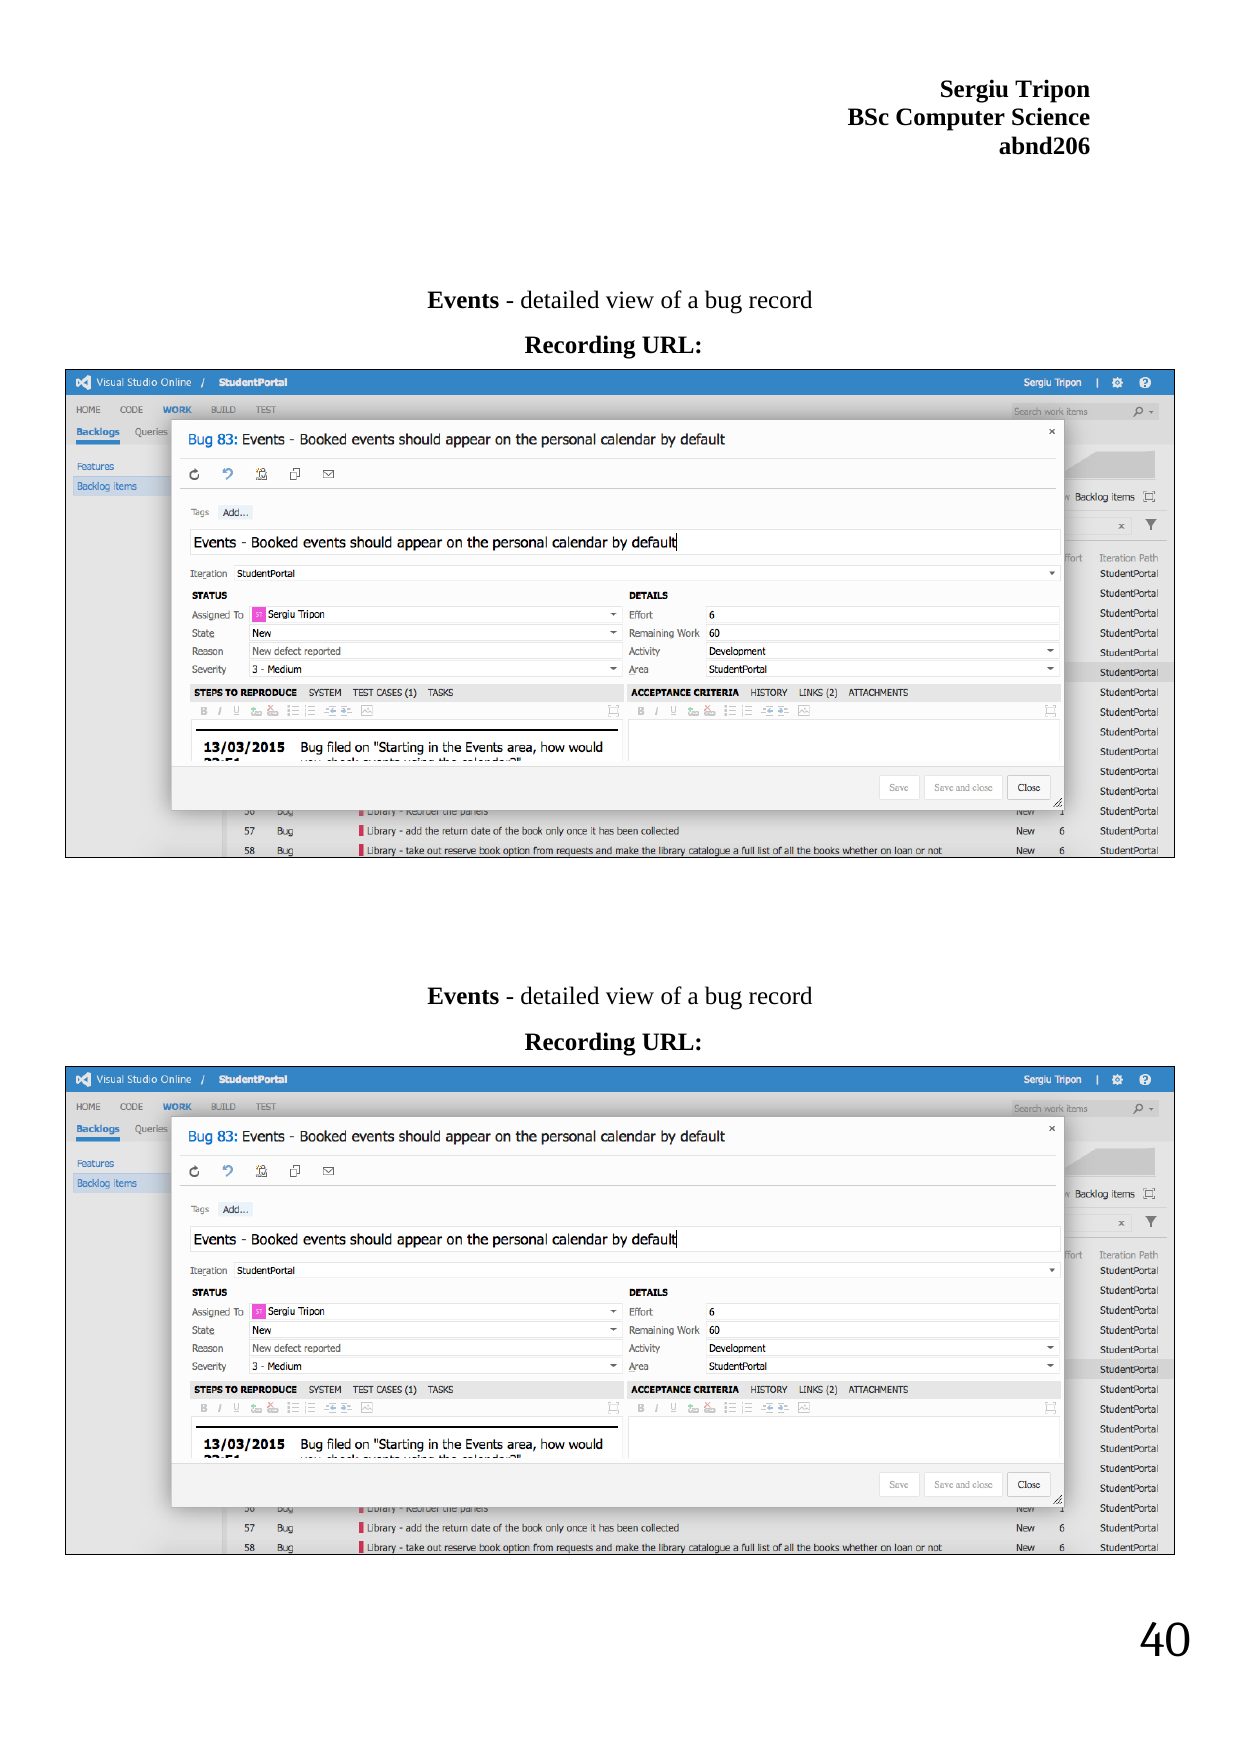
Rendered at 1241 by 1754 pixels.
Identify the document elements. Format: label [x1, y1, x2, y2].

picture [66, 1067, 1174, 1554]
picture [66, 370, 1174, 857]
